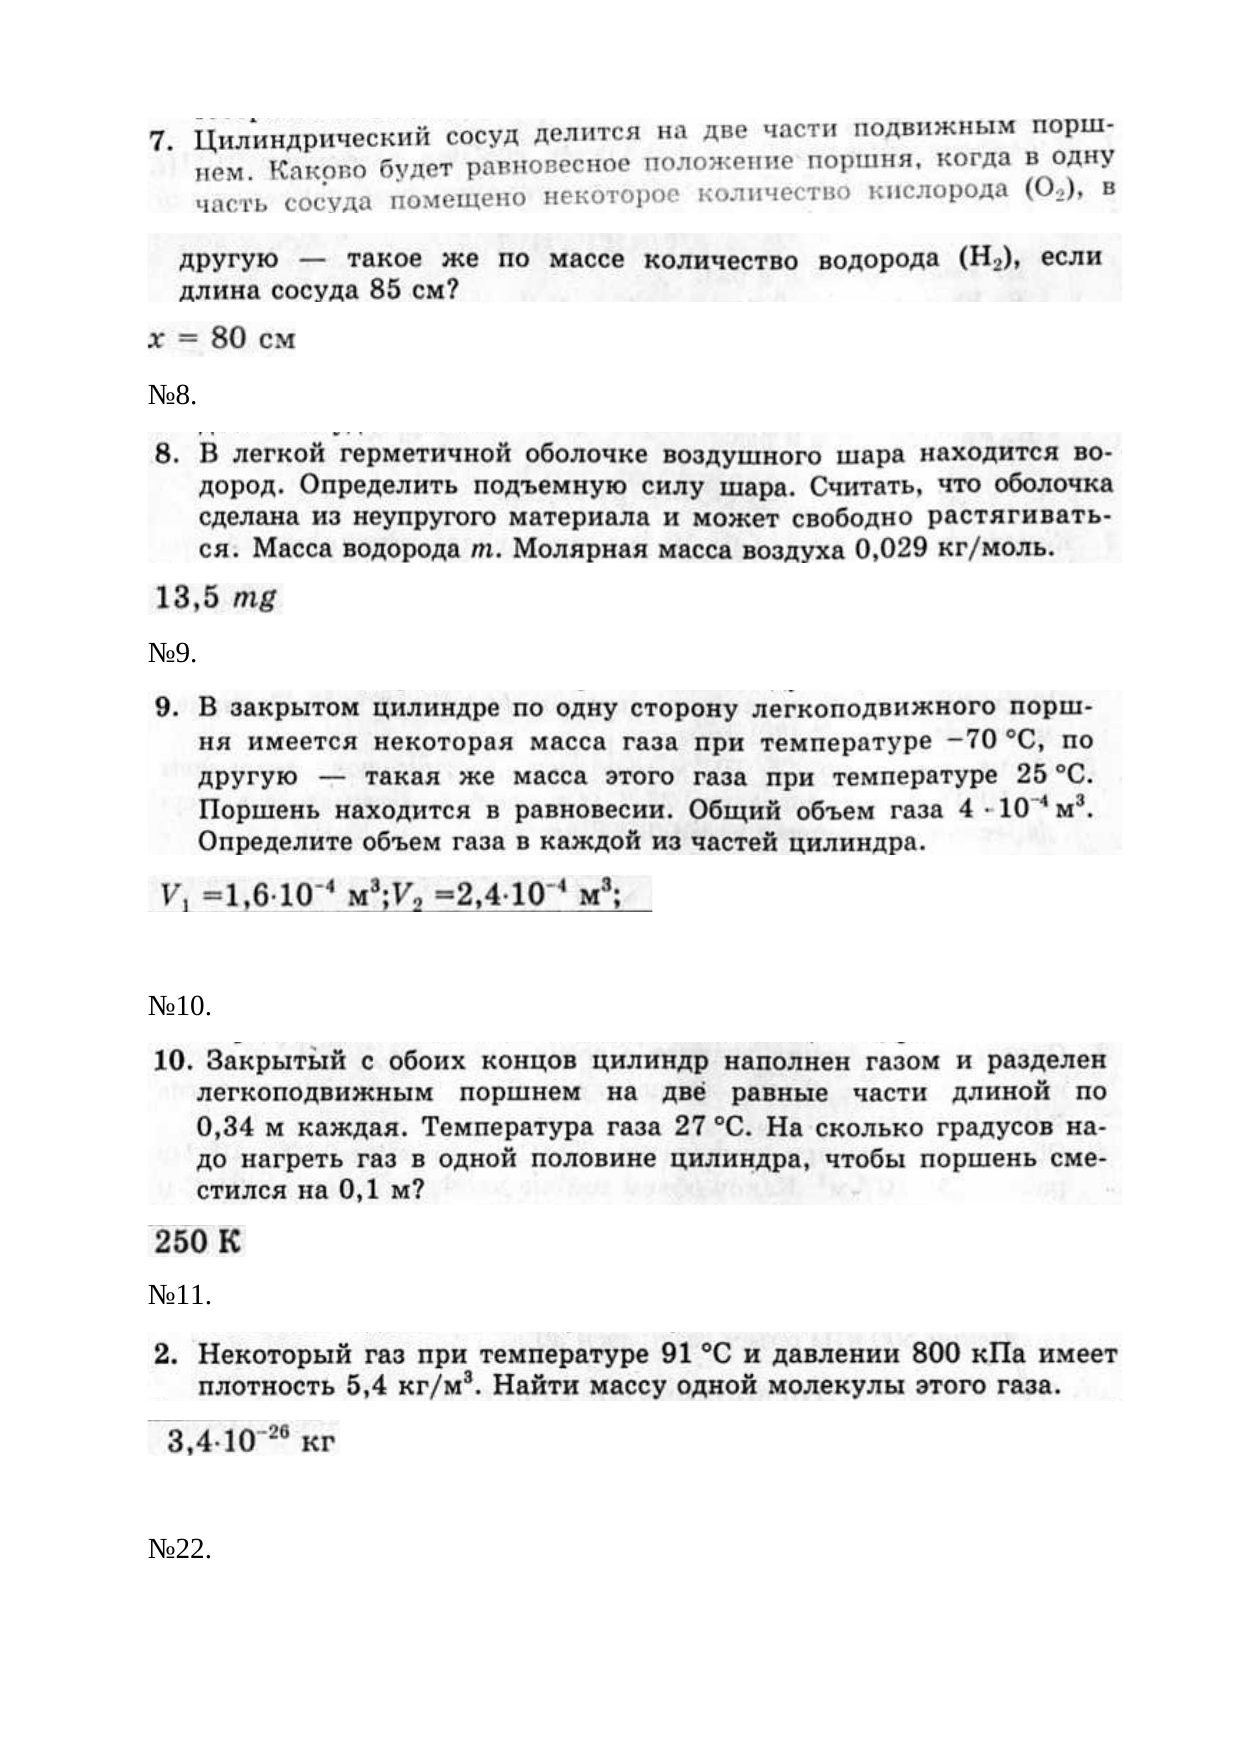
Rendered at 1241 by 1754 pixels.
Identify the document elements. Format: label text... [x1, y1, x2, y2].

text №11. [148, 1277, 1152, 1311]
text №8. [148, 377, 1152, 411]
text №9. [148, 635, 1152, 669]
text №10. [148, 988, 1152, 1021]
text №22. [148, 1531, 1152, 1565]
